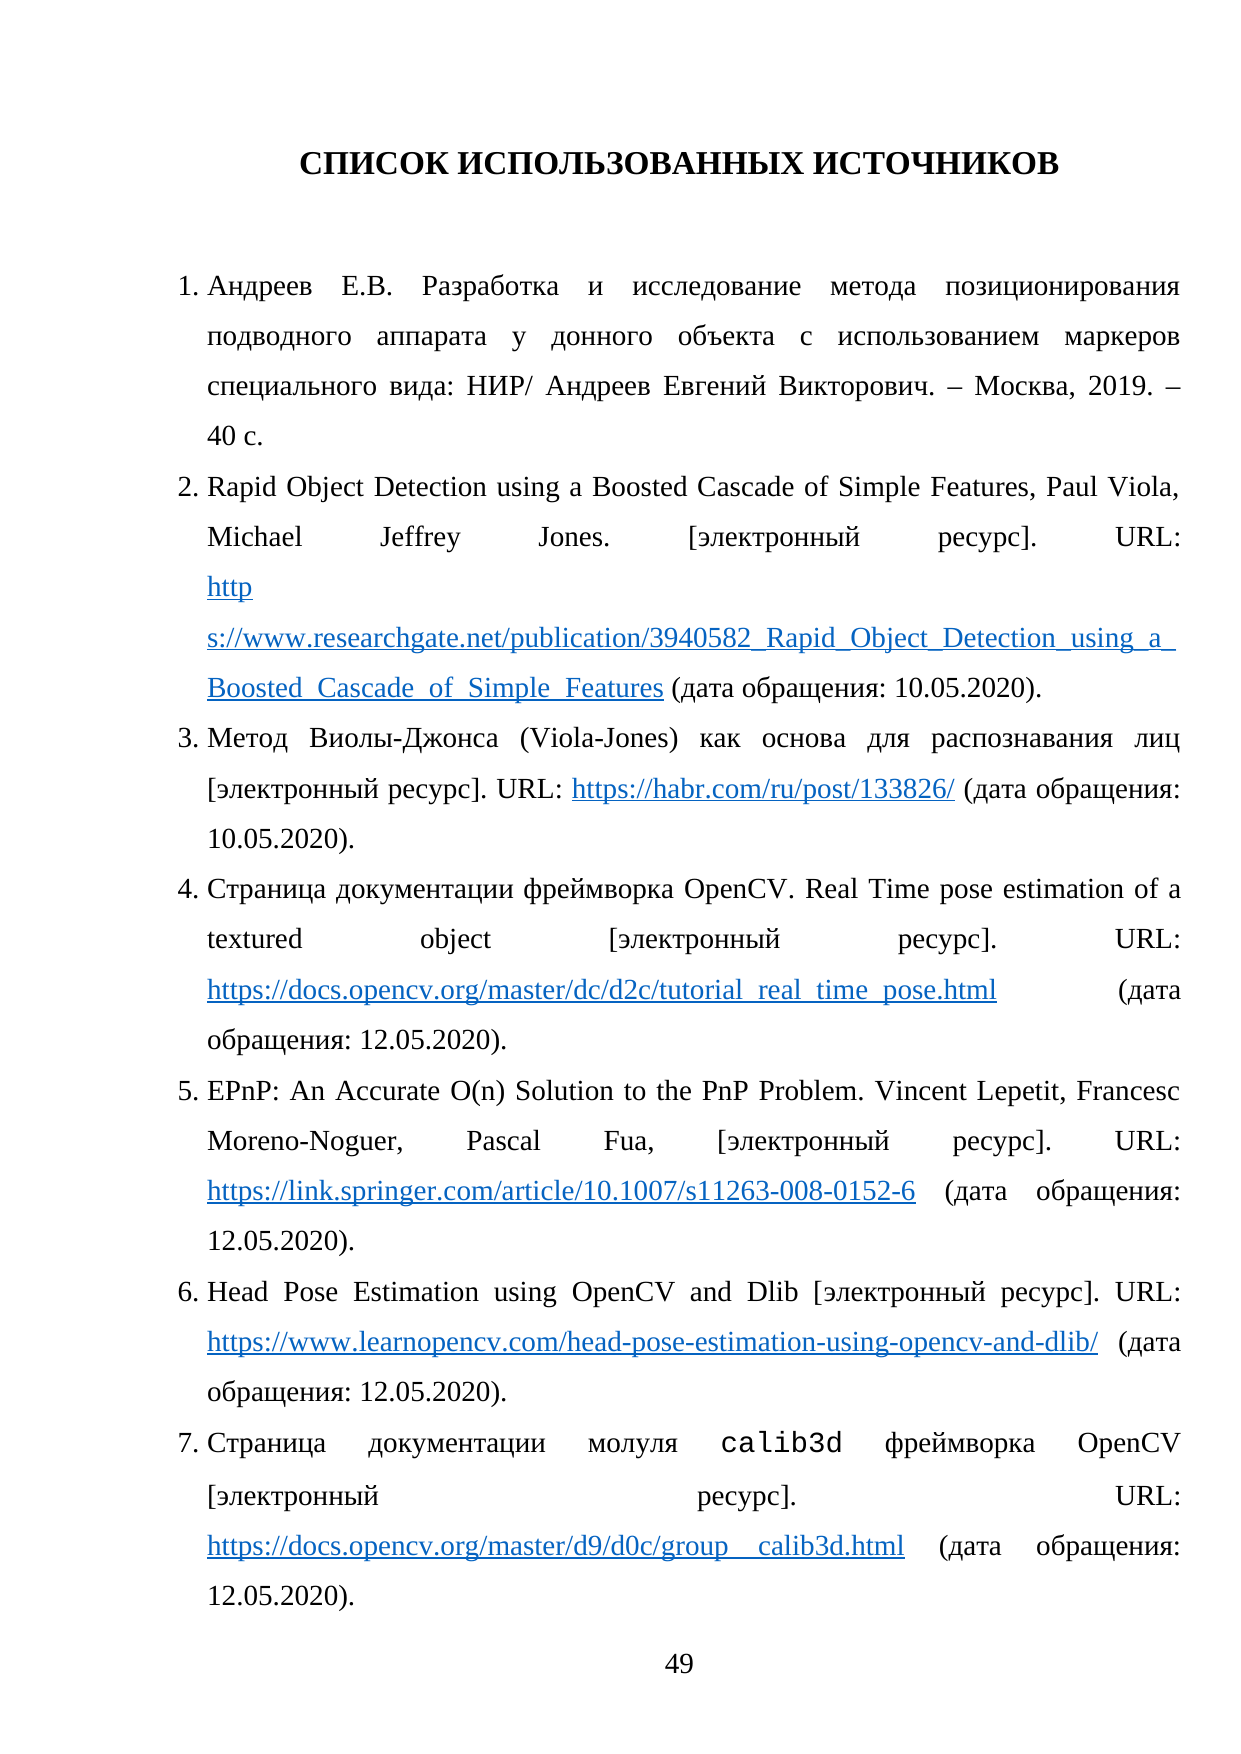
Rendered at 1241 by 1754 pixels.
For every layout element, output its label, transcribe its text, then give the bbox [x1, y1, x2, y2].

list Андреев Е.В. Разработка и исследование метода позиционирования подводного аппарата у донного объекта с использованием маркеров специального вида: НИР/ Андреев Евгений Викторович. – Москва, 2019. – 40 с. [177, 268, 1181, 452]
list Метод Виолы-Джонса (Viola-Jones) как основа для распознавания лиц [электронный ресурс]. URL: https://habr.com/ru/post/133826/ (дата обращения: 10.05.2020). [177, 720, 1181, 854]
list Страница документации молуля calib3d фреймворка OpenCV [электронный ресурс]. URL: https://docs.opencv.org/master/d9/d0c/group__calib3d.html (дата обращения: 12.05.2020). [177, 1425, 1181, 1612]
list Rapid Object Detection using a Boosted Cascade of Simple Features, Paul Viola, Michael Jeffrey Jones. [электронный ресурс]. URL: https://www.researchgate.net/publication/3940582_Rapid_Object_Detection_using_a_Boosted_Cascade_of_Simple_Features (дата обращения: 10.05.2020). [177, 469, 1181, 704]
list Head Pose Estimation using OpenCV and Dlib [электронный ресурс]. URL: https://www.learnopencv.com/head-pose-estimation-using-opencv-and-dlib/ (дата обращения: 12.05.2020). [177, 1274, 1181, 1408]
list EPnP: An Accurate O(n) Solution to the PnP Problem. Vincent Lepetit, Francesc Moreno-Noguer, Pascal Fua, [электронный ресурс]. URL: https://link.springer.com/article/10.1007/s11263-008-0152-6 (дата обращения: 12.05.2020). [177, 1073, 1181, 1257]
list Страница документации фреймворка OpenCV. Real Time pose estimation of a textured object [электронный ресурс]. URL: https://docs.opencv.org/master/dc/d2c/tutorial_real_time_pose.html (дата обращения: 12.05.2020). [177, 871, 1181, 1056]
subtitle СПИСОК ИСПОЛЬЗОВАННЫХ ИСТОЧНИКОВ [177, 143, 1181, 181]
